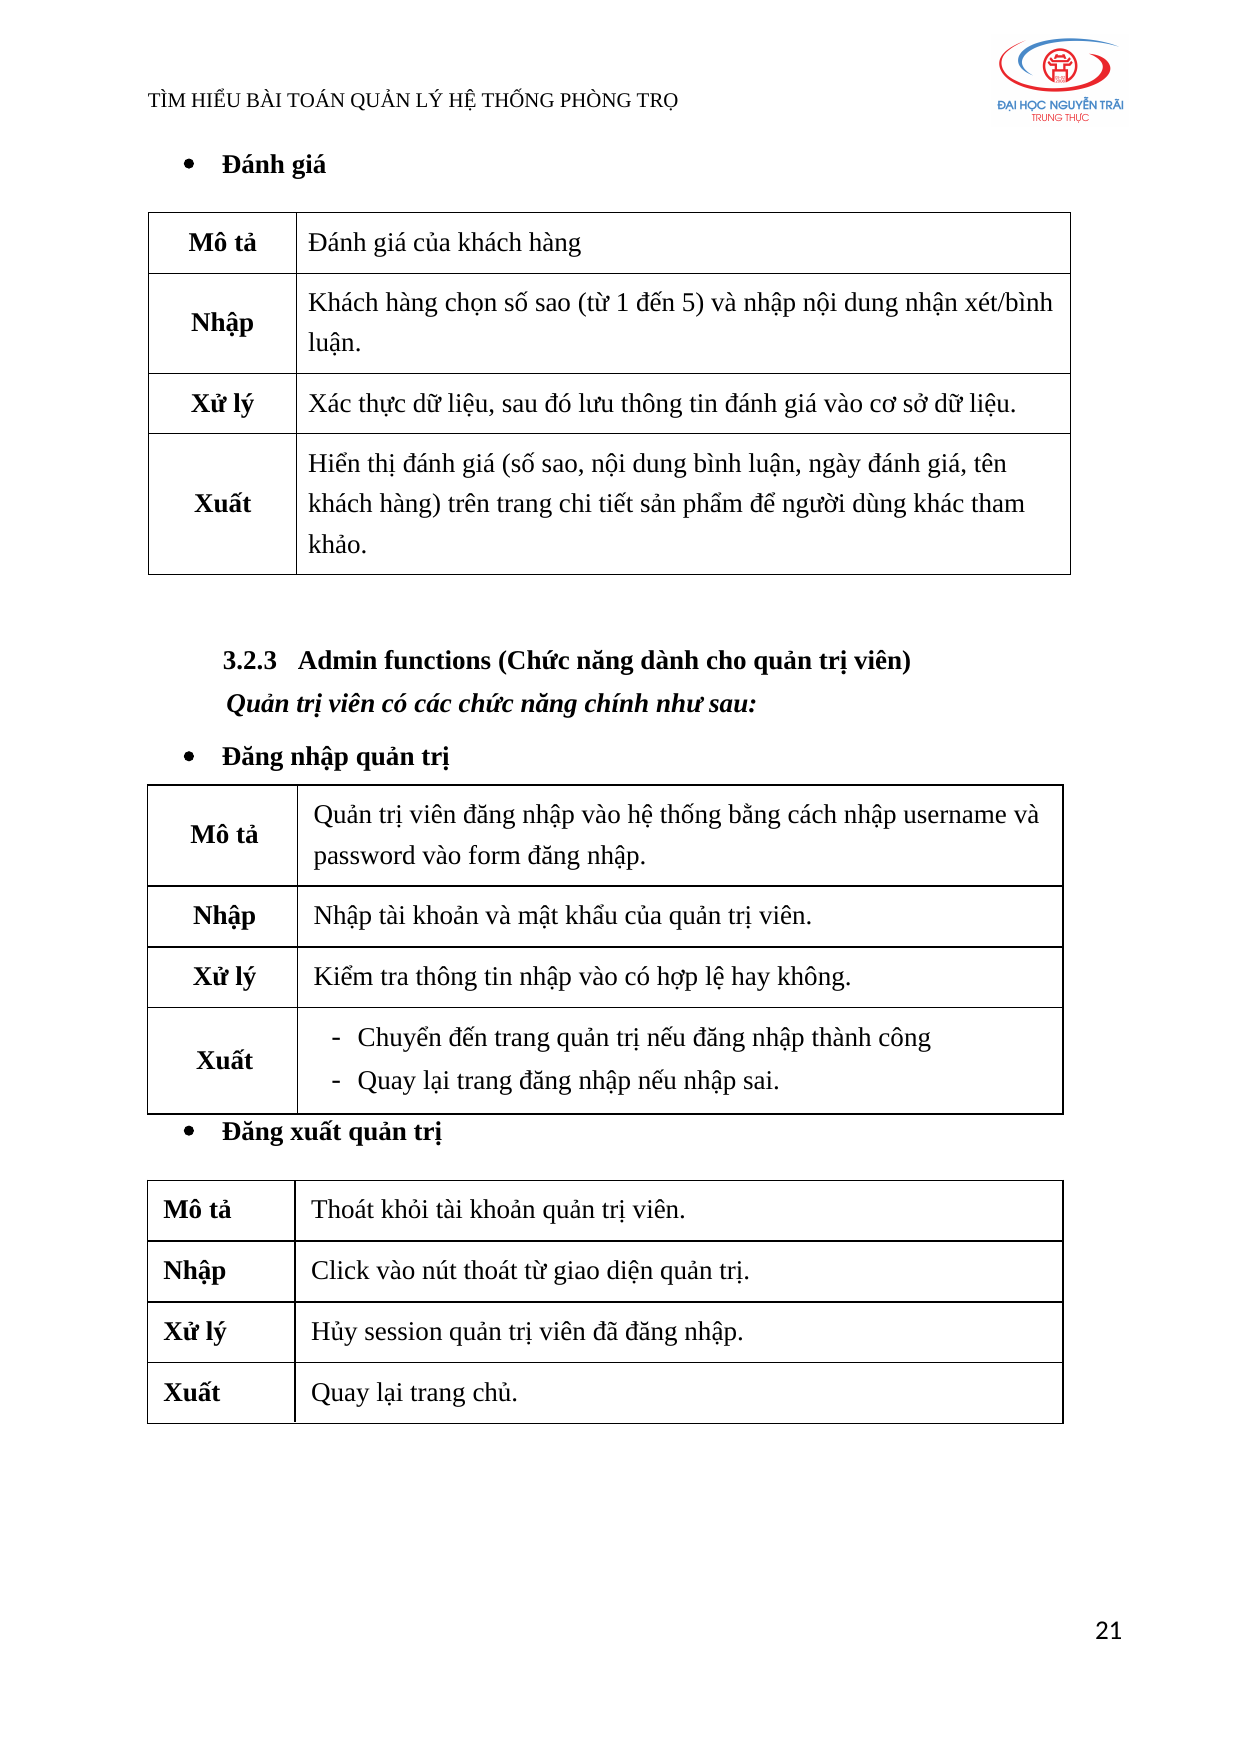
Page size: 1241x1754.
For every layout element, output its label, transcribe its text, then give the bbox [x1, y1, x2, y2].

table_cell Xuất [148, 1363, 294, 1422]
list Đăng nhập quản trị [184, 741, 1122, 772]
table_cell Hủy session quản trị viên đã đăng nhập. [296, 1303, 1062, 1362]
table_cell Xử lý [148, 1303, 294, 1362]
table_cell Xử lý [149, 374, 296, 433]
table_header Mô tả [148, 1181, 294, 1240]
table_cell Nhập tài khoản và mật khẩu của quản trị viên. [298, 887, 1062, 946]
table_header Quản trị viên đăng nhập vào hệ thống bằng cách nhập username và password vào form đăng nhập. [298, 786, 1062, 885]
table_cell Nhập [149, 274, 296, 373]
table_cell Xử lý [148, 948, 297, 1007]
table_cell Nhập [148, 1242, 294, 1301]
table_header Đánh giá của khách hàng [297, 213, 1070, 272]
table_cell Xuất [149, 434, 296, 574]
table_cell Xác thực dữ liệu, sau đó lưu thông tin đánh giá vào cơ sở dữ liệu. [297, 374, 1070, 433]
table_cell Xuất [148, 1008, 297, 1113]
text Quản trị viên có các chức năng chính như sau: [226, 688, 1122, 719]
list Đánh giá [184, 148, 1122, 179]
table_cell Hiển thị đánh giá (số sao, nội dung bình luận, ngày đánh giá, tên khách hàng) trên trang chi tiết sản phẩm để người dùng khác tham khảo. [297, 434, 1070, 574]
table_cell Chuyển đến trang quản trị nếu đăng nhập thành công Quay lại trang đăng nhập nếu nhập sai. [298, 1008, 1062, 1113]
table_header Mô tả [148, 786, 297, 885]
subtitle Admin functions (Chức năng dành cho quản trị viên) [223, 644, 1122, 675]
table_cell Click vào nút thoát từ giao diện quản trị. [296, 1242, 1062, 1301]
table_header Thoát khỏi tài khoản quản trị viên. [296, 1181, 1062, 1240]
table_cell Nhập [148, 887, 297, 946]
table_header Mô tả [149, 213, 296, 272]
table_cell Quay lại trang chủ. [296, 1363, 1062, 1422]
table_cell Kiểm tra thông tin nhập vào có hợp lệ hay không. [298, 948, 1062, 1007]
table_cell Khách hàng chọn số sao (từ 1 đến 5) và nhập nội dung nhận xét/bình luận. [297, 274, 1070, 373]
list Đăng xuất quản trị [184, 1115, 1122, 1146]
picture [991, 34, 1129, 127]
